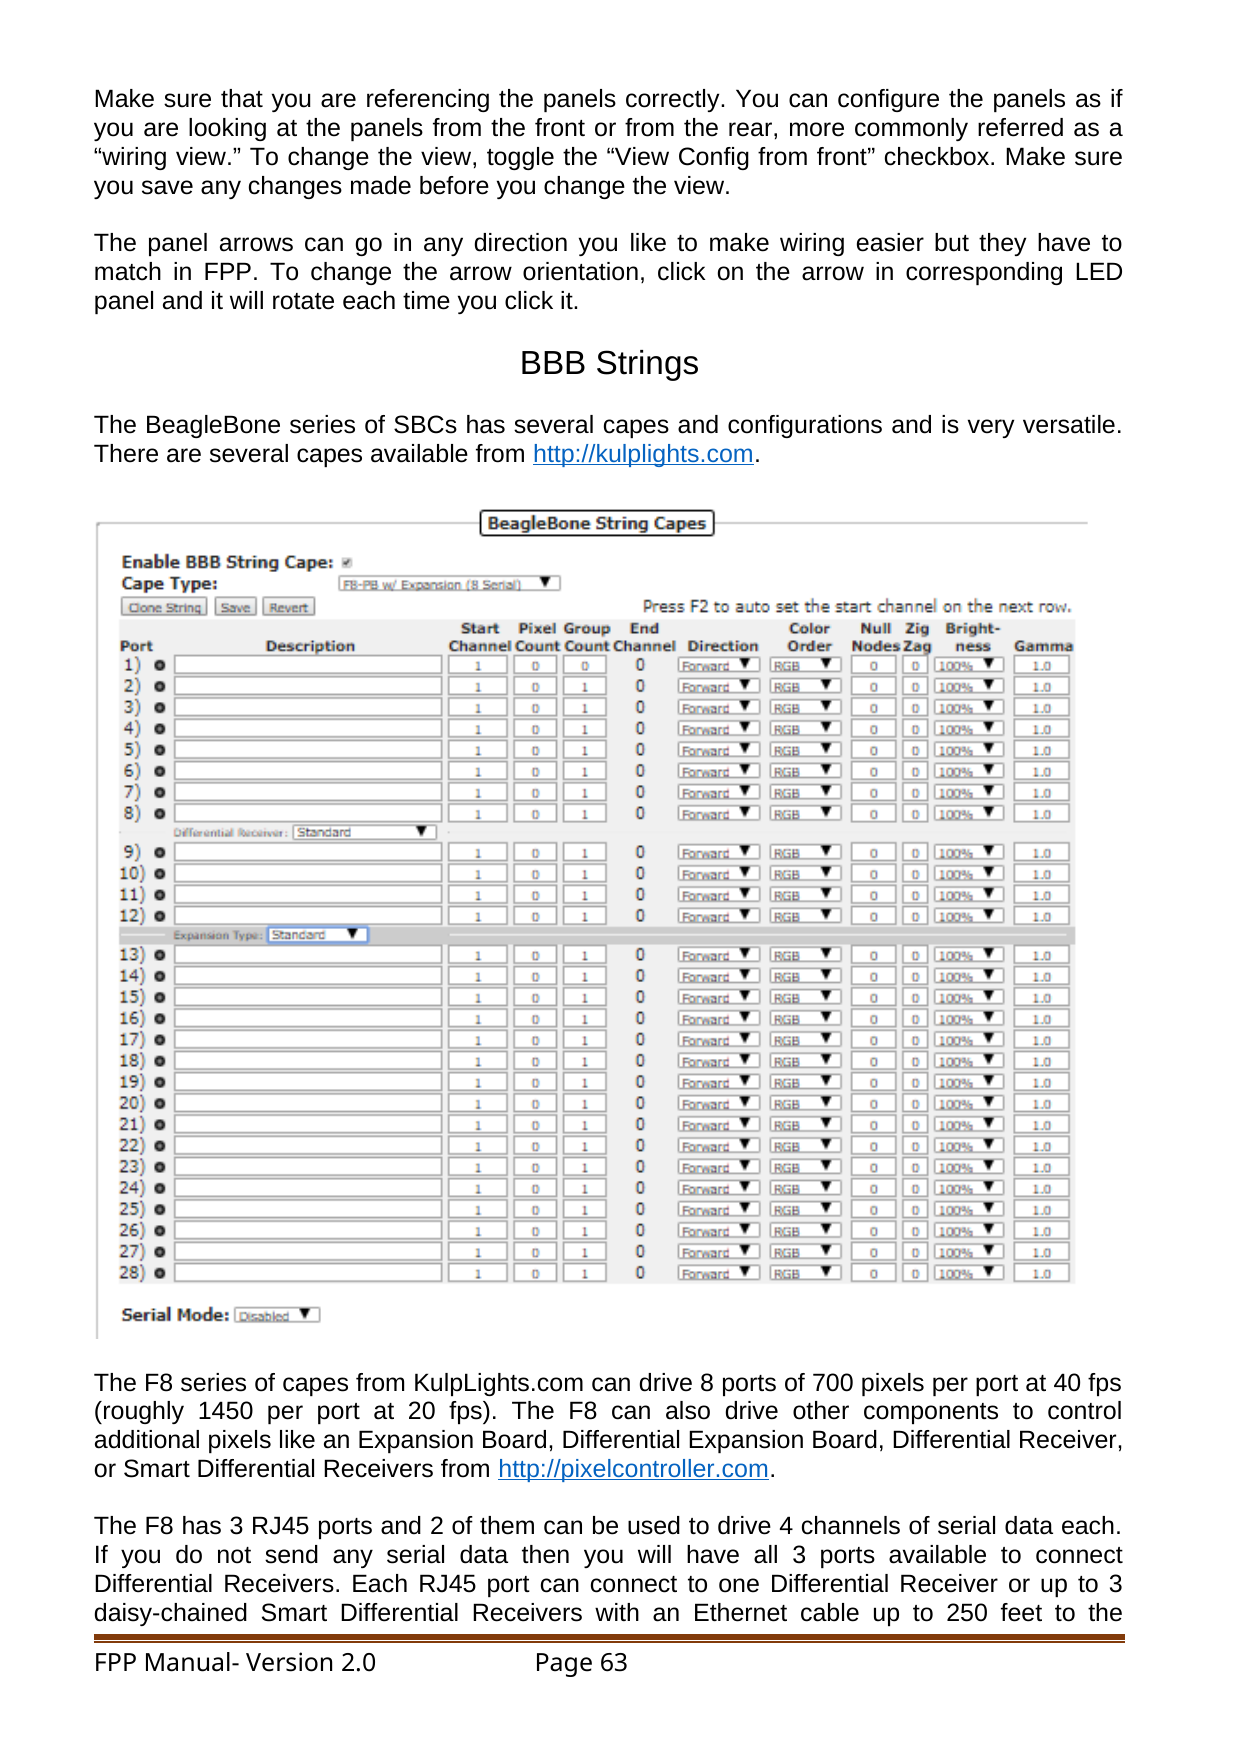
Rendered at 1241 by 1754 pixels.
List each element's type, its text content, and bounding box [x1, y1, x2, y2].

text The panel arrows can go in any direction you like to make wiring easier but they have to match in FPP. To change the arrow orientation, click on the arrow in corresponding LED panel and it will rotate each time you click it. [94, 228, 1125, 314]
picture [93, 496, 1088, 1339]
text The F8 series of capes from KulpLights.com can drive 8 ports of 700 pixels per port at 40 fps (roughly 1450 per port at 20 fps). The F8 can also drive other components to control additional pixels like an Expansion Board, Differential Expansion Board, Differential Receiver, or Smart Differential Receivers from http://pixelcontroller.com. [94, 1367, 1125, 1482]
text Make sure that you are referencing the panels correctly. You can configure the panels as if you are looking at the panels from the front or from the rear, more commonly referred as a “wiring view.” To change the view, toggle the “View Config from front” checkbox. Make sure you save any changes made before you change the view. [94, 84, 1125, 199]
text The BeagleBone series of SBCs has several capes and configurations and is very versatile. There are several capes available from http://kulplights.com. [94, 410, 1125, 468]
subtitle BBB Strings [94, 343, 1125, 382]
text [94, 1511, 1125, 1626]
